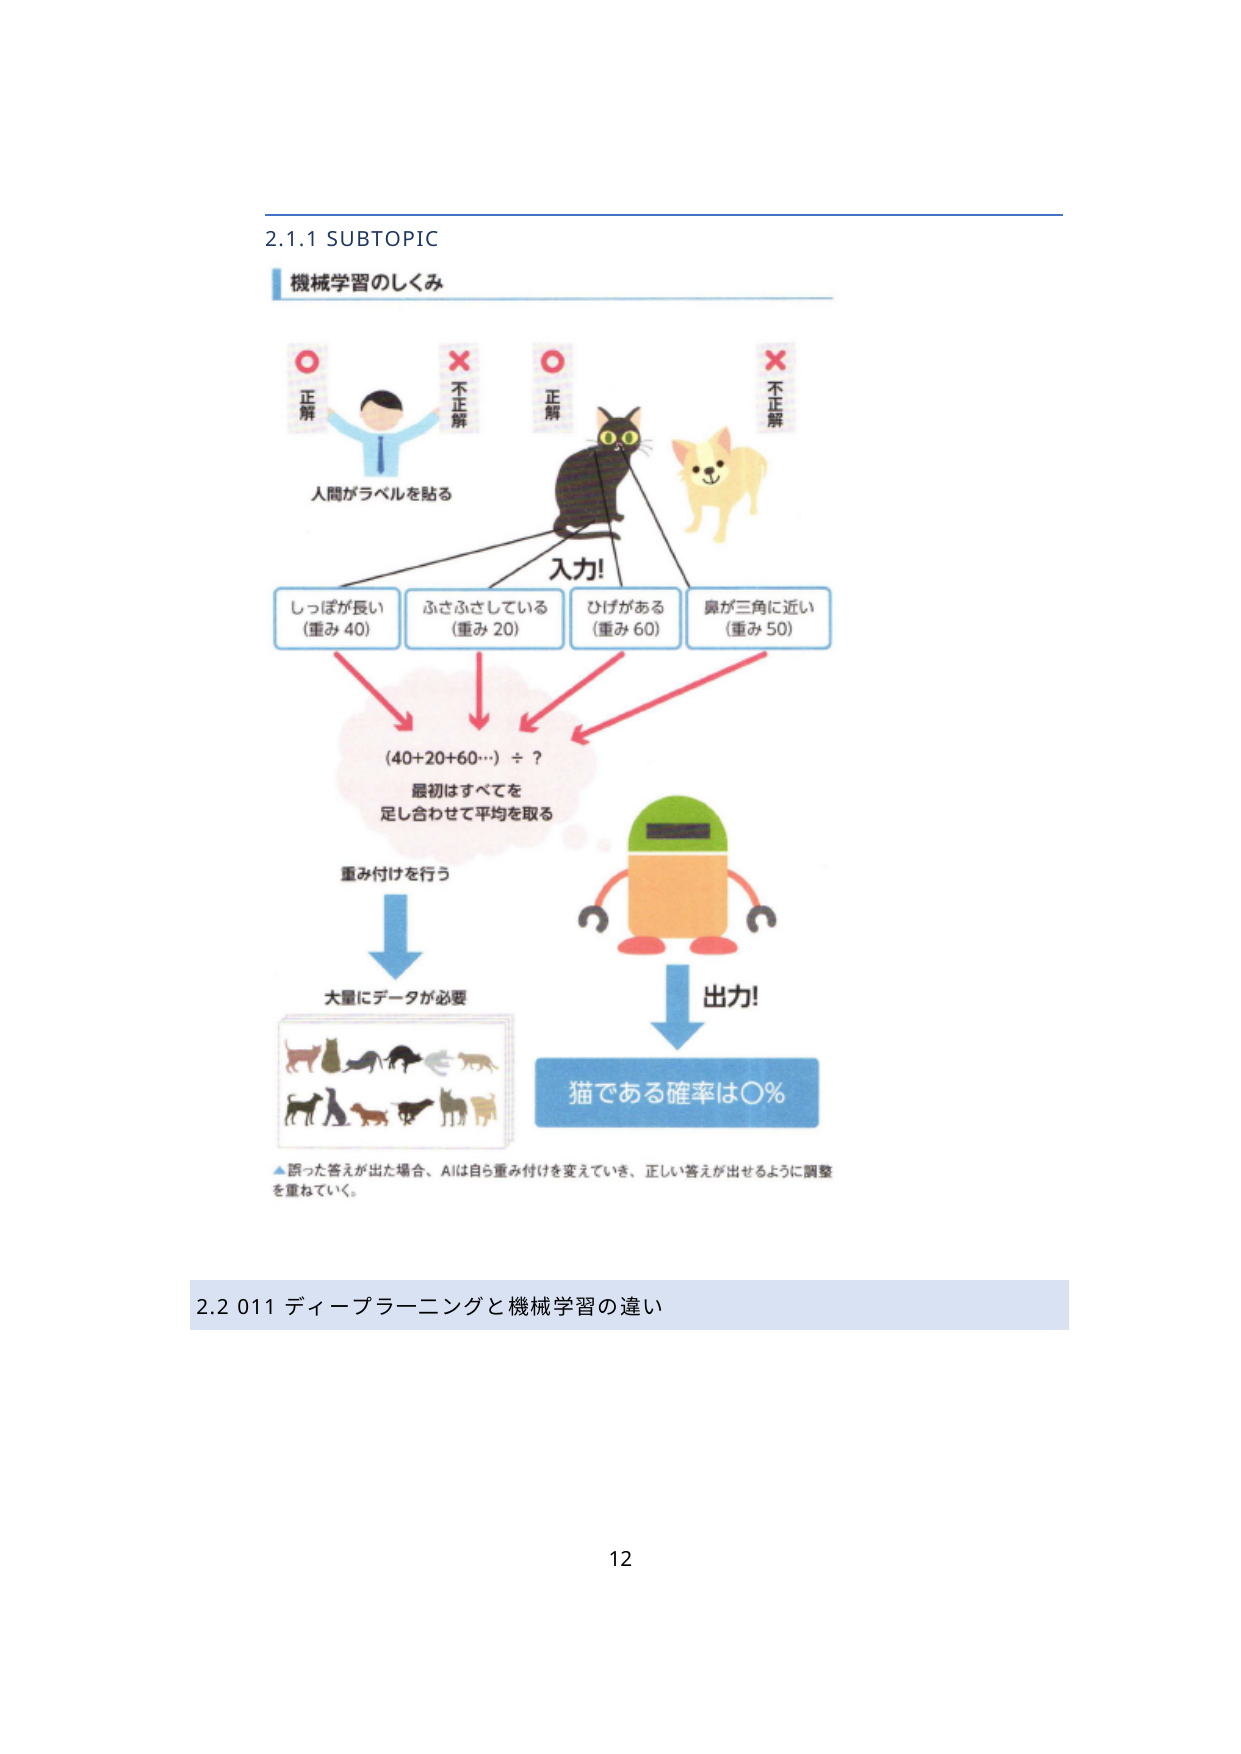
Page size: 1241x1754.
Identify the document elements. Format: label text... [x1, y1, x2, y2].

text 011 ディープラ一二ングと機械学習の違い [196, 1286, 1063, 1324]
picture [264, 257, 853, 1206]
